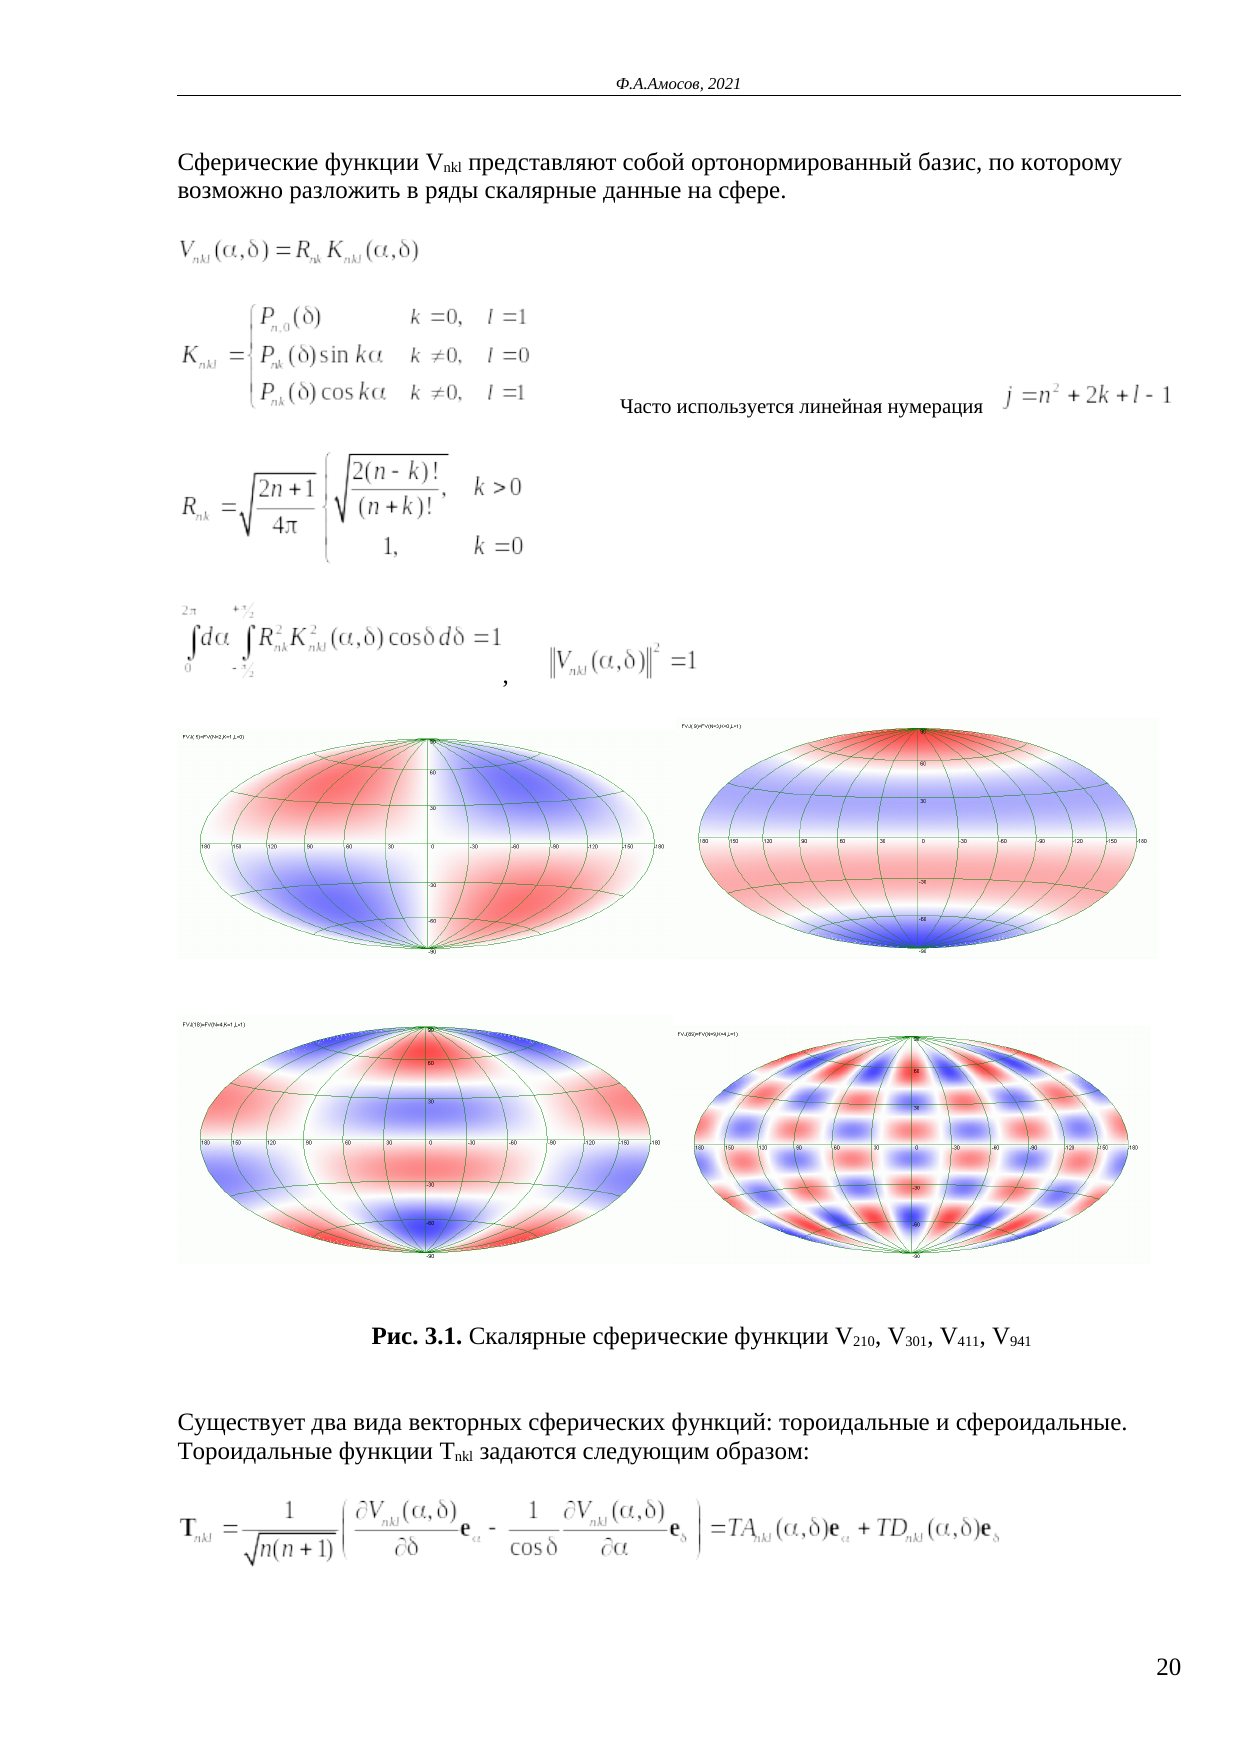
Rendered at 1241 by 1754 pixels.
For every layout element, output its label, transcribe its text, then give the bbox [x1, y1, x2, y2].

text Рис. 3.1. Скалярные сферические функции V210, V301, V411, V941 [177, 1321, 1181, 1350]
text Часто используется линейная нумерация [177, 298, 1181, 418]
text Сферические функции Vnkl представляют собой ортонормированный базис, по которому возможно разложить в ряды скалярные данные на сфере. [177, 147, 1181, 204]
picture [177, 717, 1159, 959]
text , [177, 597, 1181, 688]
picture [177, 1015, 1150, 1264]
text Существует два вида векторных сферических функций: тороидальные и сфероидальные. Тороидальные функции Tnkl задаются следующим образом: [177, 1407, 1181, 1465]
